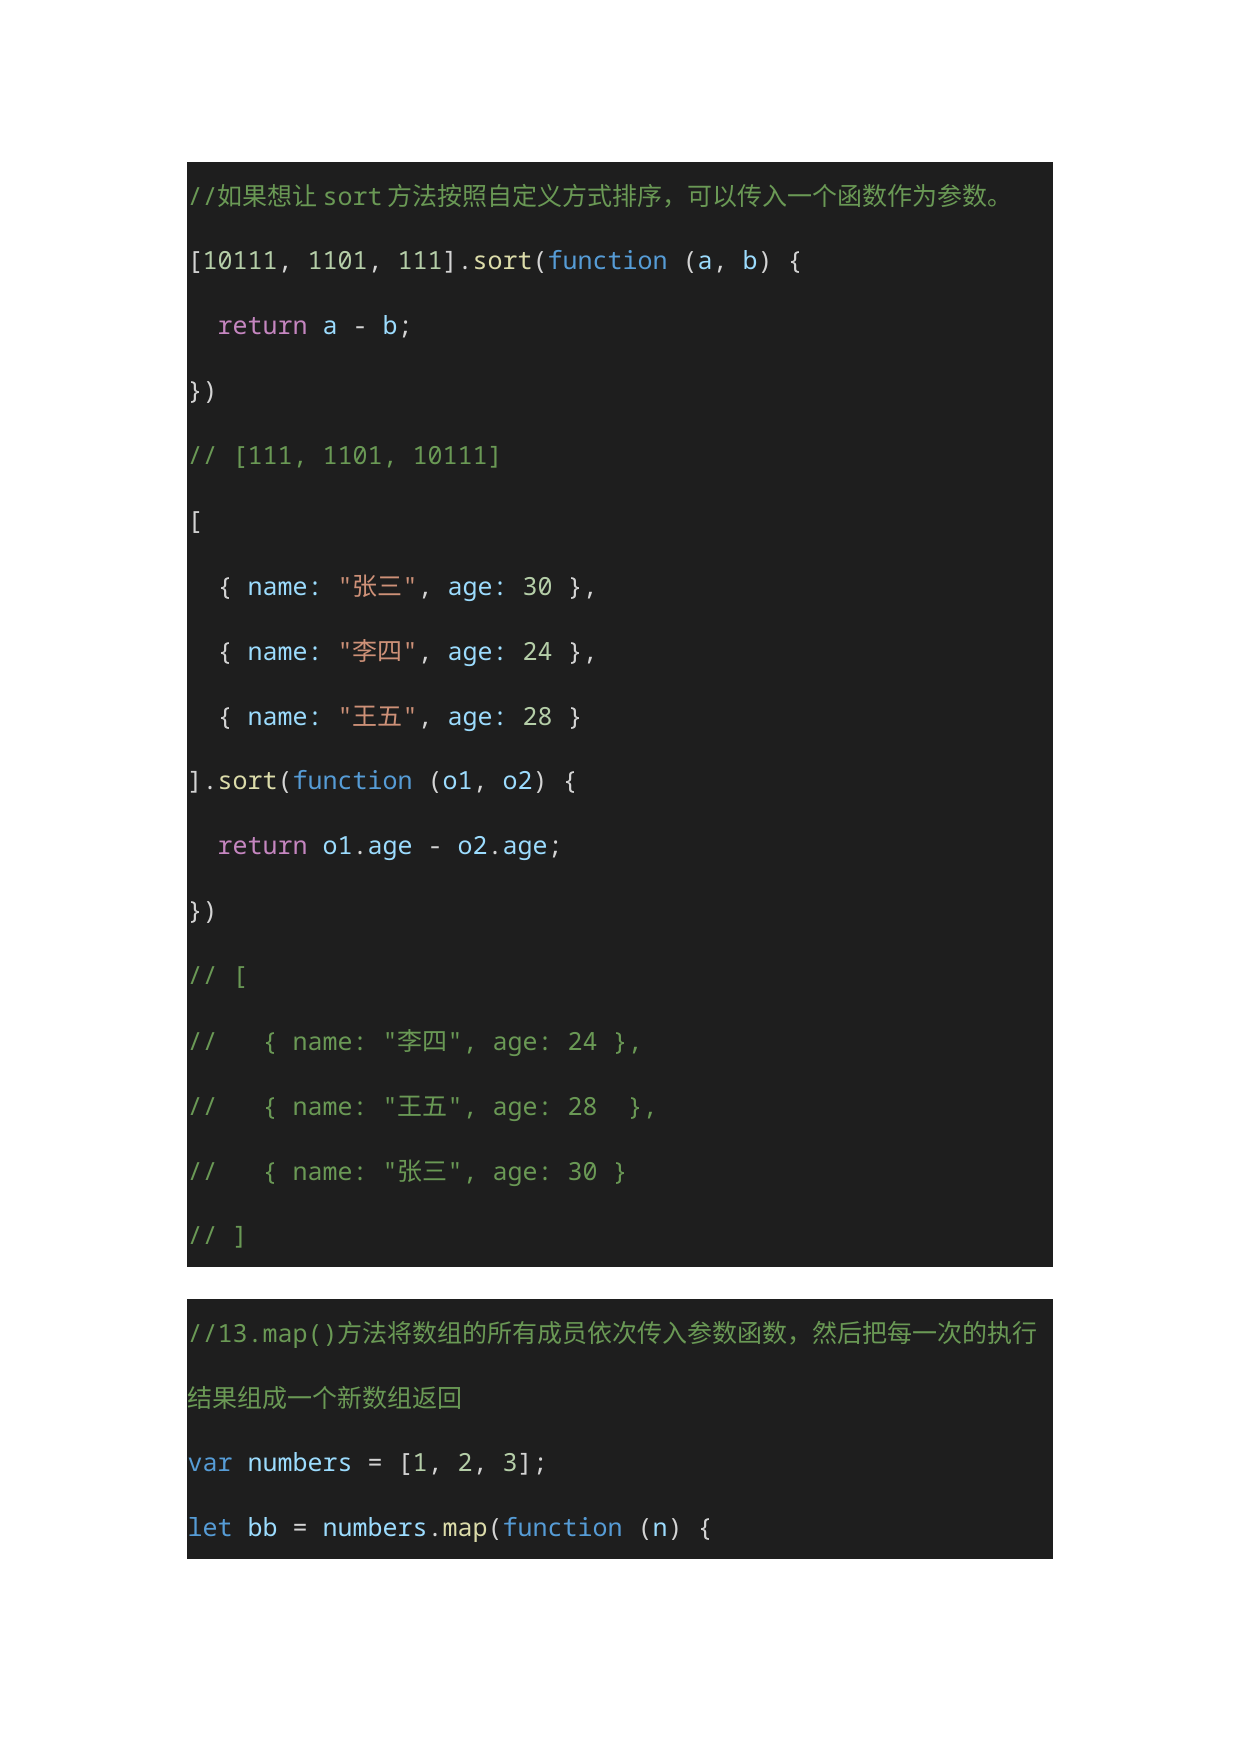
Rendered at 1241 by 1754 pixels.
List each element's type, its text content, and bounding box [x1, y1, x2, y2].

text }) [187, 877, 1053, 942]
text //如果想让sort方法按照自定义方式排序，可以传入一个函数作为参数。 [187, 162, 1053, 227]
text ].sort(function (o1, o2) { [187, 747, 1053, 812]
text // { name: "张三", age: 30 } [187, 1137, 1053, 1202]
text var numbers = [1, 2, 3]; [187, 1429, 1053, 1494]
text { name: "张三", age: 30 }, [187, 552, 1053, 617]
text { name: "王五", age: 28 } [187, 682, 1053, 747]
text { name: "李四", age: 24 }, [187, 617, 1053, 682]
text //13.map()方法将数组的所有成员依次传入参数函数，然后把每一次的执行结果组成一个新数组返回 [187, 1299, 1053, 1429]
text [ [187, 487, 1053, 552]
text // [111, 1101, 10111] [187, 422, 1053, 487]
text // { name: "李四", age: 24 }, [187, 1007, 1053, 1072]
text [10111, 1101, 111].sort(function (a, b) { [187, 227, 1053, 292]
text let bb = numbers.map(function (n) { [187, 1494, 1053, 1559]
text return o1.age - o2.age; [187, 812, 1053, 877]
text // [ [187, 942, 1053, 1007]
text }) [187, 357, 1053, 422]
text return a - b; [187, 292, 1053, 357]
text // ] [187, 1202, 1053, 1267]
text // { name: "王五", age: 28 }, [187, 1072, 1053, 1137]
